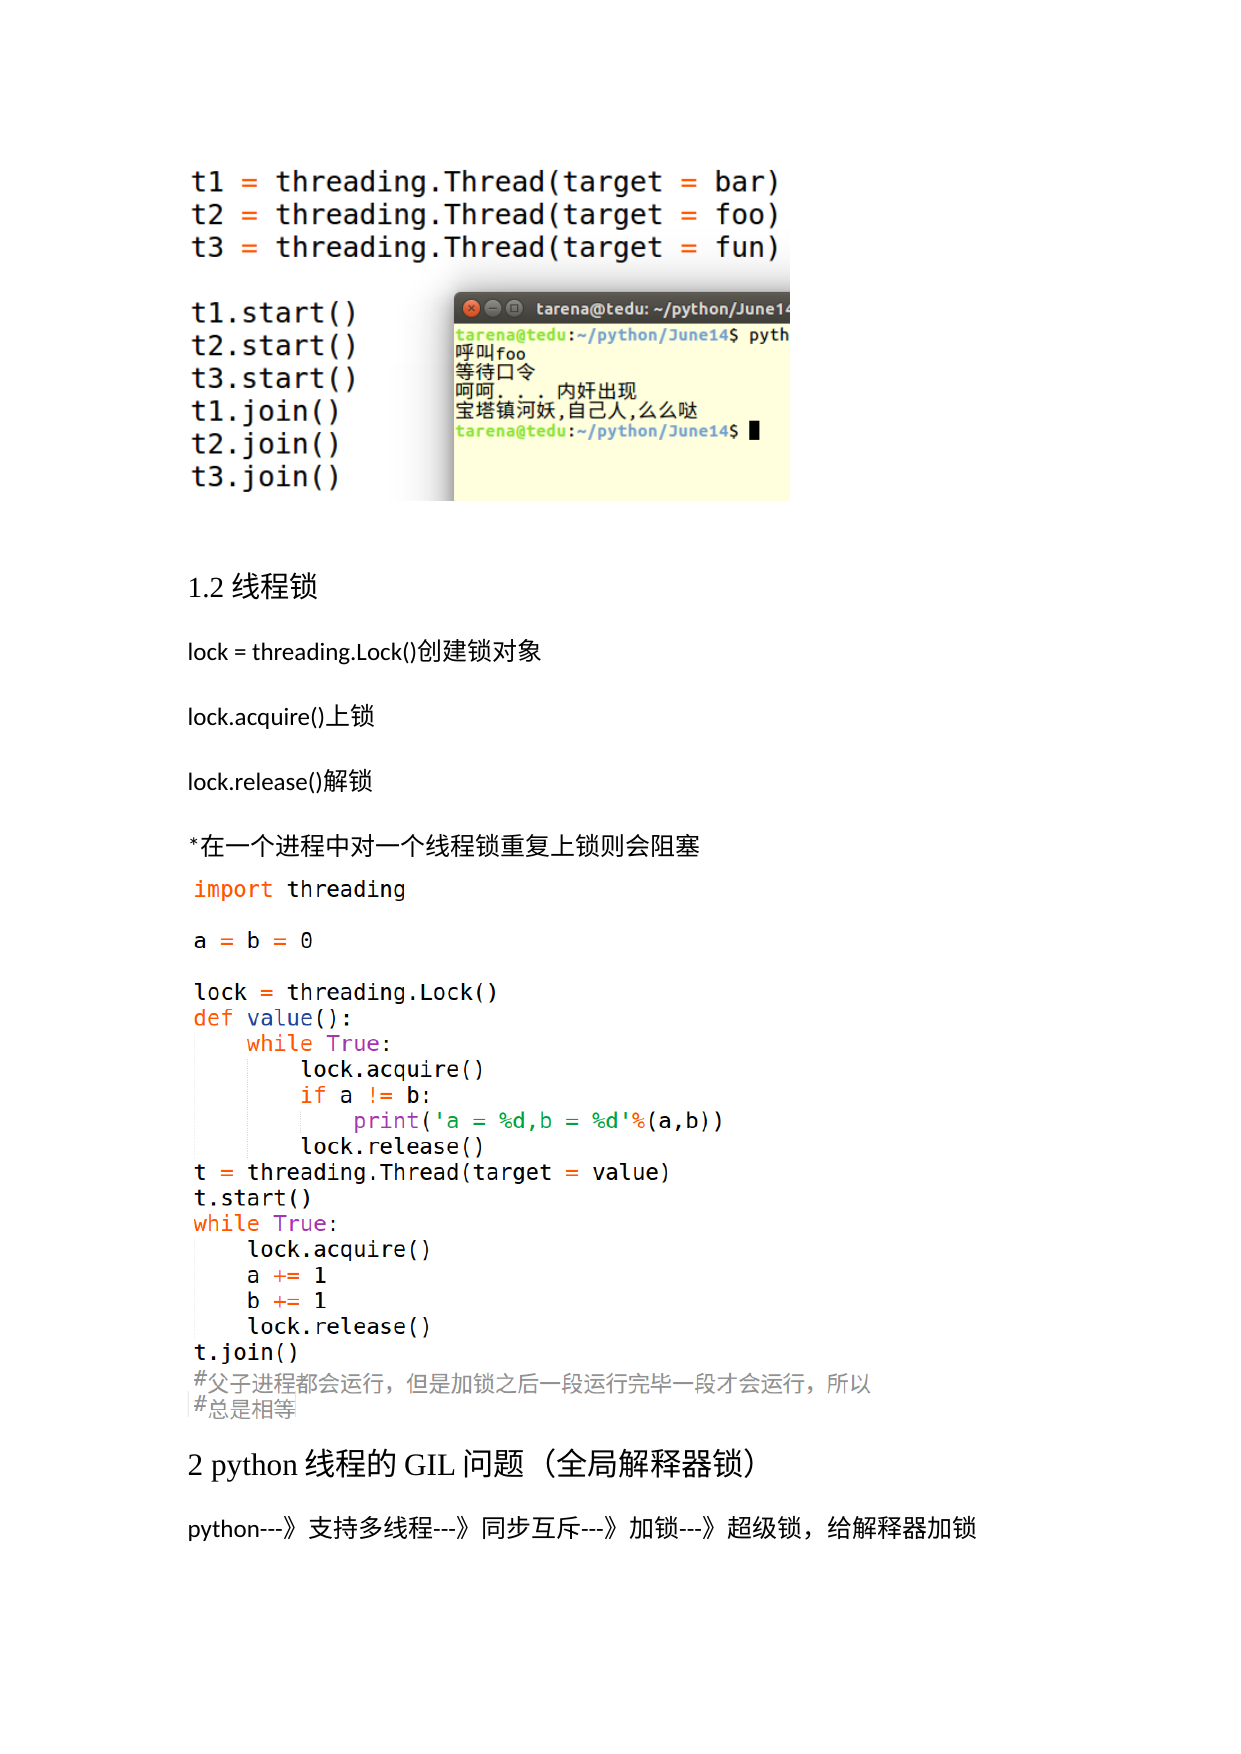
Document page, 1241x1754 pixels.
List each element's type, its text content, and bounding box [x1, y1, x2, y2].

picture [187, 162, 790, 501]
text lock.acquire()上锁 [187, 682, 1053, 747]
text *在一个进程中对一个线程锁重复上锁则会阻塞 [187, 812, 1053, 877]
picture [187, 877, 875, 1425]
text lock.release()解锁 [187, 747, 1053, 812]
text 1.2 线程锁 [187, 552, 1053, 617]
text lock = threading.Lock()创建锁对象 [187, 617, 1053, 682]
text 2 python线程的GIL问题（全局解释器锁） [187, 1429, 1053, 1494]
text python---》支持多线程---》同步互斥---》加锁---》超级锁，给解释器加锁 [187, 1494, 1053, 1559]
